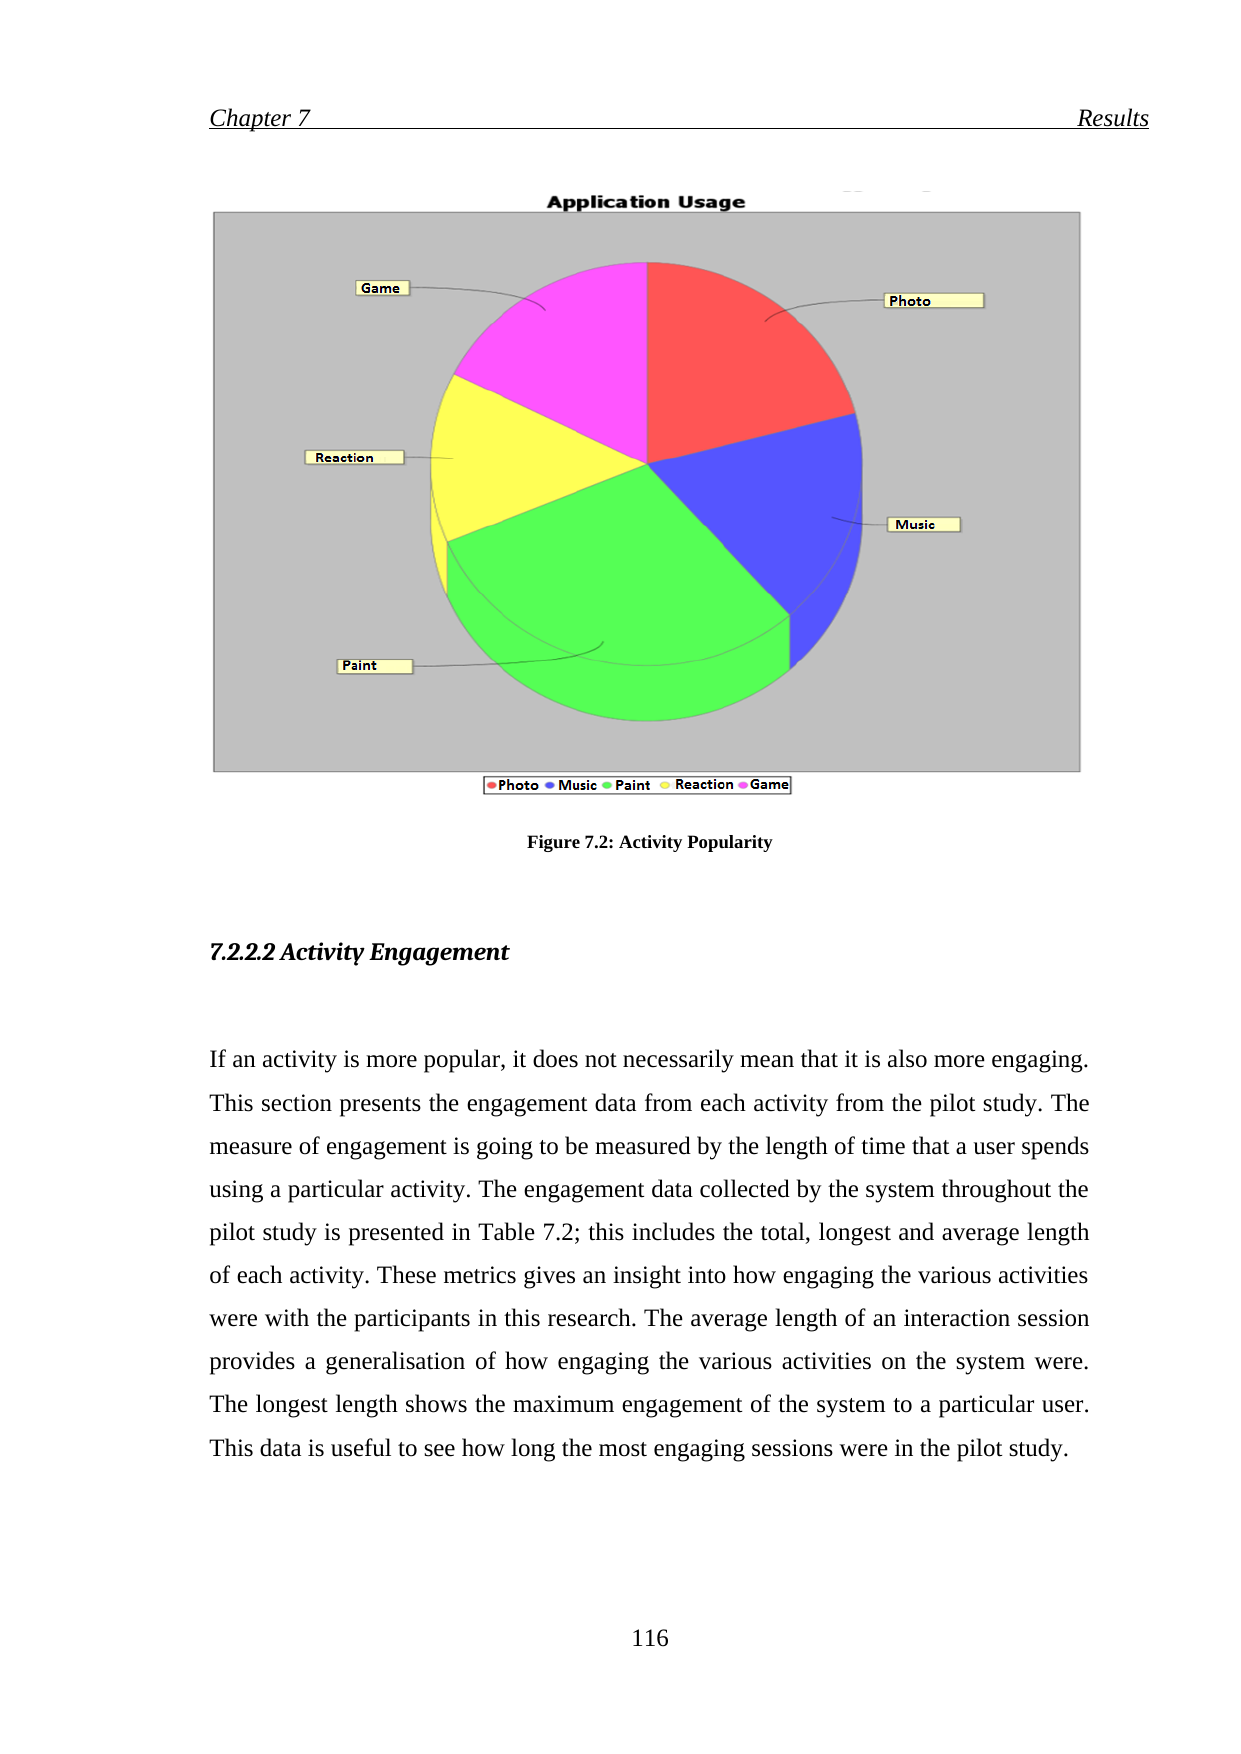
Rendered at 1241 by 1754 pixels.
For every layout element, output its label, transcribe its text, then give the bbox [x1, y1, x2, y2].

subtitle 7.2.2.2 Activity Engagement [209, 937, 1090, 966]
text Figure 7.2: Activity Popularity [209, 831, 1090, 853]
picture [209, 188, 1090, 796]
text If an activity is more popular, it does not necessarily mean that it is also more engaging. This section presents the engagement data from each activity from the pilot study. The measure of engagement is going to be measured by the length of time that a user spends using a particular activity. The engagement data collected by the system throughout the pilot study is presented in Table 7.2; this includes the total, longest and average length of each activity. These metrics gives an insight into how engaging the various activities were with the participants in this research. The average length of an interaction session provides a generalisation of how engaging the various activities on the system were. The longest length shows the maximum engagement of the system to a particular user. This data is useful to see how long the most engaging sessions were in the pilot study. [209, 1044, 1090, 1461]
